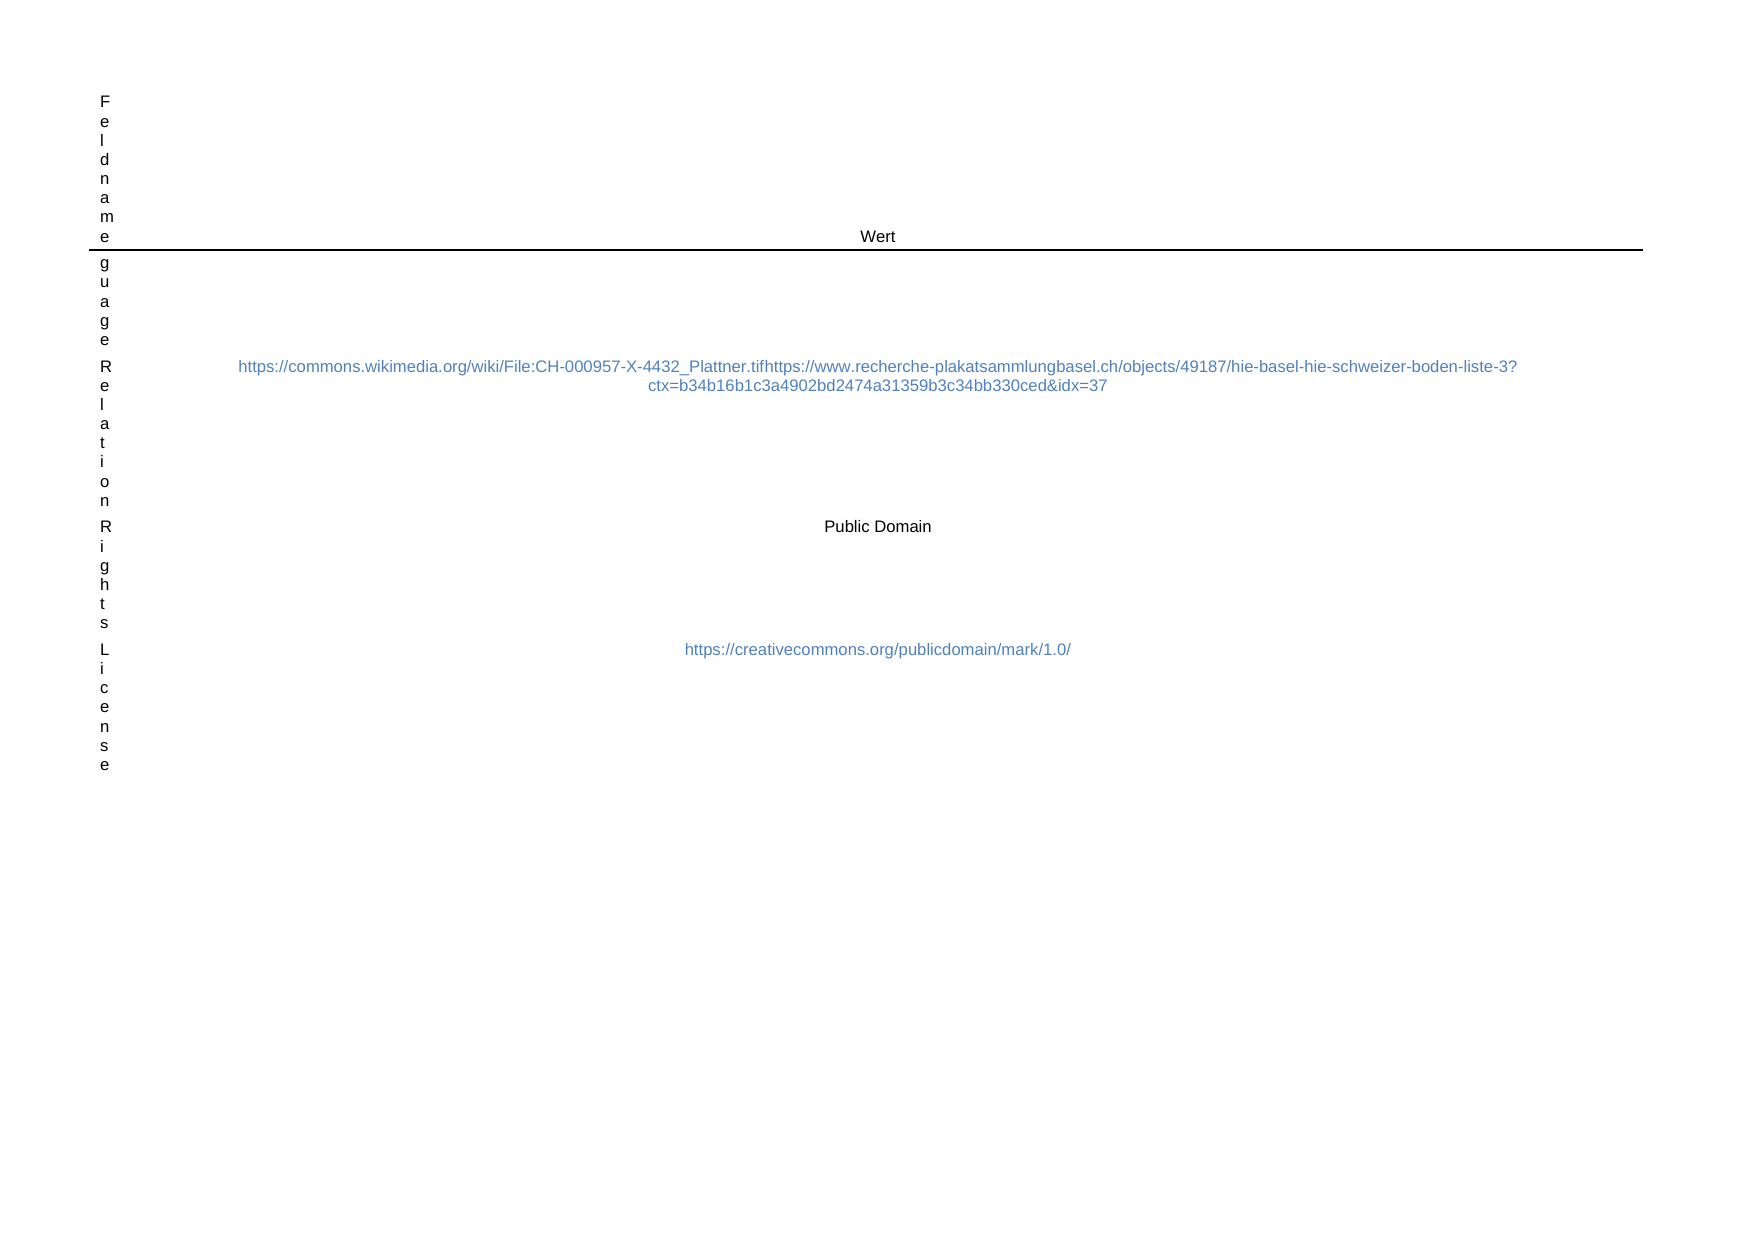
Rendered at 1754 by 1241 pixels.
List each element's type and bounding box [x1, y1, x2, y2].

table_header [77, 89, 1654, 778]
